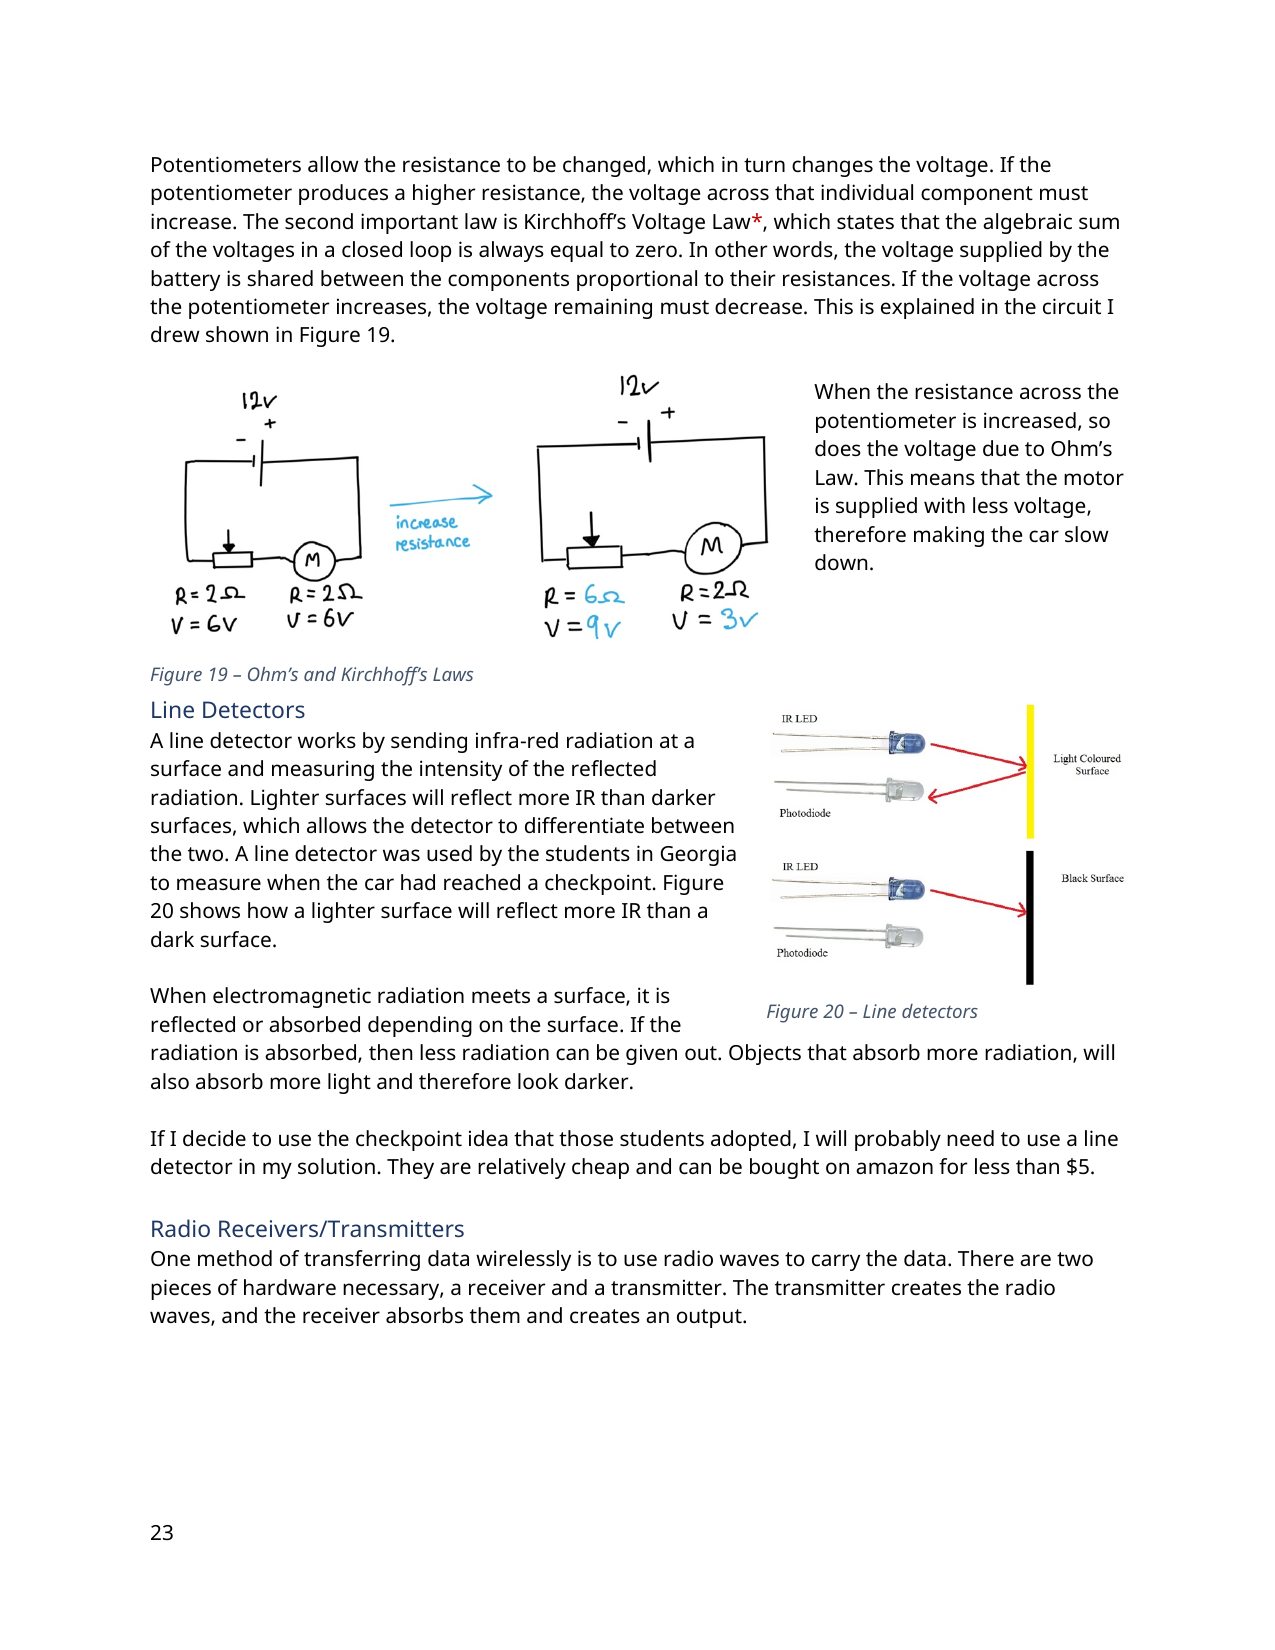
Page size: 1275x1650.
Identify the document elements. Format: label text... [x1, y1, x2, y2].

subtitle Radio Receivers/Transmitters [150, 1213, 1125, 1244]
text Potentiometers allow the resistance to be changed, which in turn changes the voltage. If the potentiometer produces a higher resistance, the voltage across that individual component must increase. The second important law is Kirchhoff’s Voltage Law*, which states that the algebraic sum of the voltages in a closed loop is always equal to zero. In other words, the voltage supplied by the battery is shared between the components proportional to their resistances. If the voltage across the potentiometer increases, the voltage remaining must decrease. This is explained in the circuit I drew shown in Figure 19. [150, 150, 1125, 349]
text If I decide to use the checkpoint idea that those students adopted, I will probably need to use a line detector in my solution. They are relatively cheap and can be bought on amazon for less than $5. [150, 1124, 1125, 1181]
text A line detector works by sending infra-red radiation at a surface and measuring the intensity of the reflected radiation. Lighter surfaces will reflect more IR than darker surfaces, which allows the detector to differentiate between the two. A line detector was used by the students in Georgia to measure when the car had reached a checkpoint. Figure 20 shows how a lighter surface will reflect more IR than a dark surface. [150, 726, 766, 953]
text When electromagnetic radiation meets a surface, it is reflected or absorbed depending on the surface. If the radiation is absorbed, then less radiation can be given out. Objects that absorb more radiation, will also absorb more light and therefore look darker. [150, 982, 1125, 1095]
picture [150, 356, 796, 651]
picture [766, 702, 1141, 990]
text One method of transferring data wirelessly is to use radio waves to carry the data. There are two pieces of hardware necessary, a receiver and a transmitter. The transmitter creates the radio waves, and the receiver absorbs them and creates an output. [150, 1244, 1125, 1330]
text When the resistance across the potentiometer is increased, so does the voltage due to Ohm’s Law. This means that the motor is supplied with less voltage, therefore making the car slow down. [796, 377, 1125, 577]
subtitle Line Detectors [150, 694, 1125, 726]
